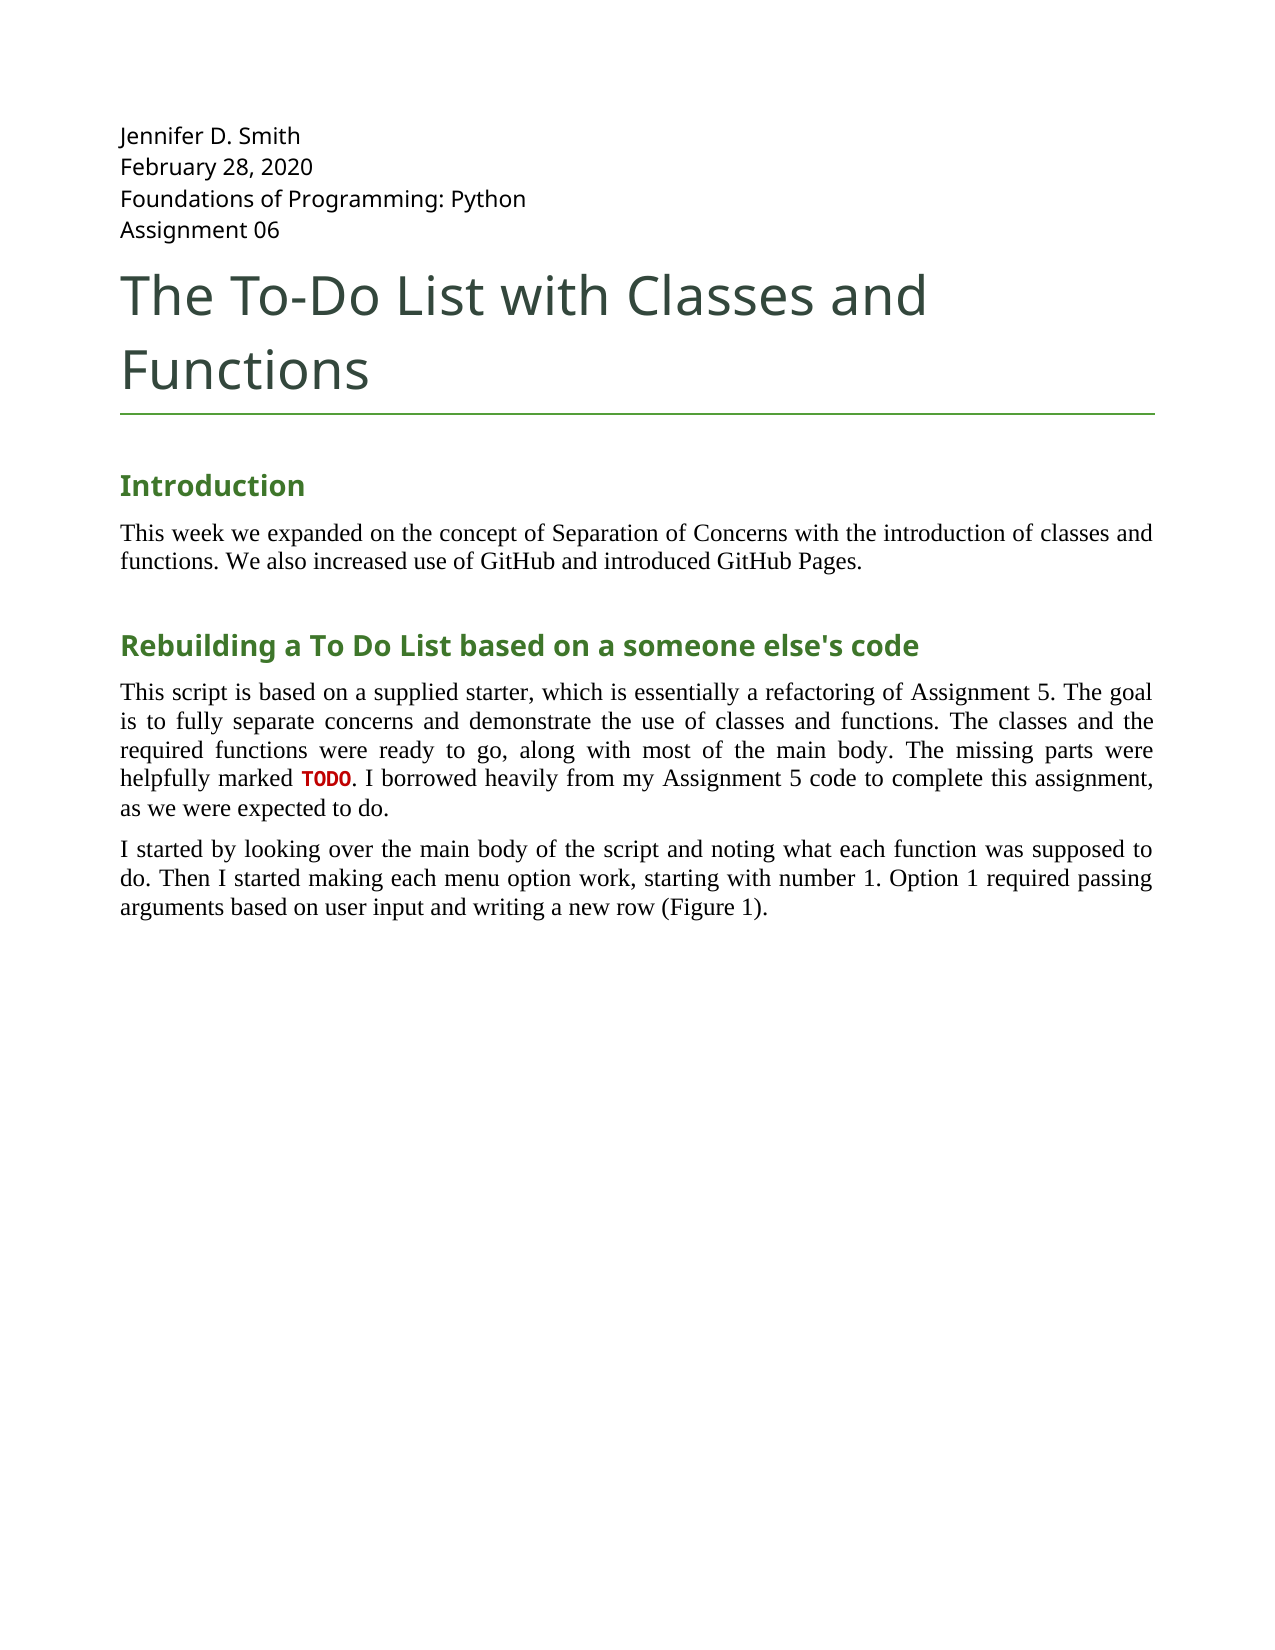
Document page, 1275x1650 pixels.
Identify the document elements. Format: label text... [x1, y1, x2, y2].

text This week we expanded on the concept of Separation of Concerns with the introduction of classes and functions. We also increased use of GitHub and introduced GitHub Pages. [120, 518, 1155, 575]
subtitle Rebuilding a To Do List based on a someone else's code [120, 625, 1155, 665]
text Foundations of Programming: Python [120, 182, 1155, 214]
text Assignment 06 [120, 214, 1155, 245]
subtitle Introduction [120, 465, 1155, 505]
text Jennifer D. Smith [120, 120, 1155, 151]
text I started by looking over the main body of the script and noting what each function was supposed to do. Then I started making each menu option work, starting with number 1. Option 1 required passing arguments based on user input and writing a new row (Figure 1). [120, 834, 1155, 921]
title The To-Do List with Classes and Functions [120, 257, 1155, 413]
text This script is based on a supplied starter, which is essentially a refactoring of Assignment 5. The goal is to fully separate concerns and demonstrate the use of classes and functions. The classes and the required functions were ready to go, along with most of the main body. The missing parts were helpfully marked TODO. I borrowed heavily from my Assignment 5 code to complete this assignment, as we were expected to do. [120, 677, 1155, 822]
text February 28, 2020 [120, 151, 1155, 182]
